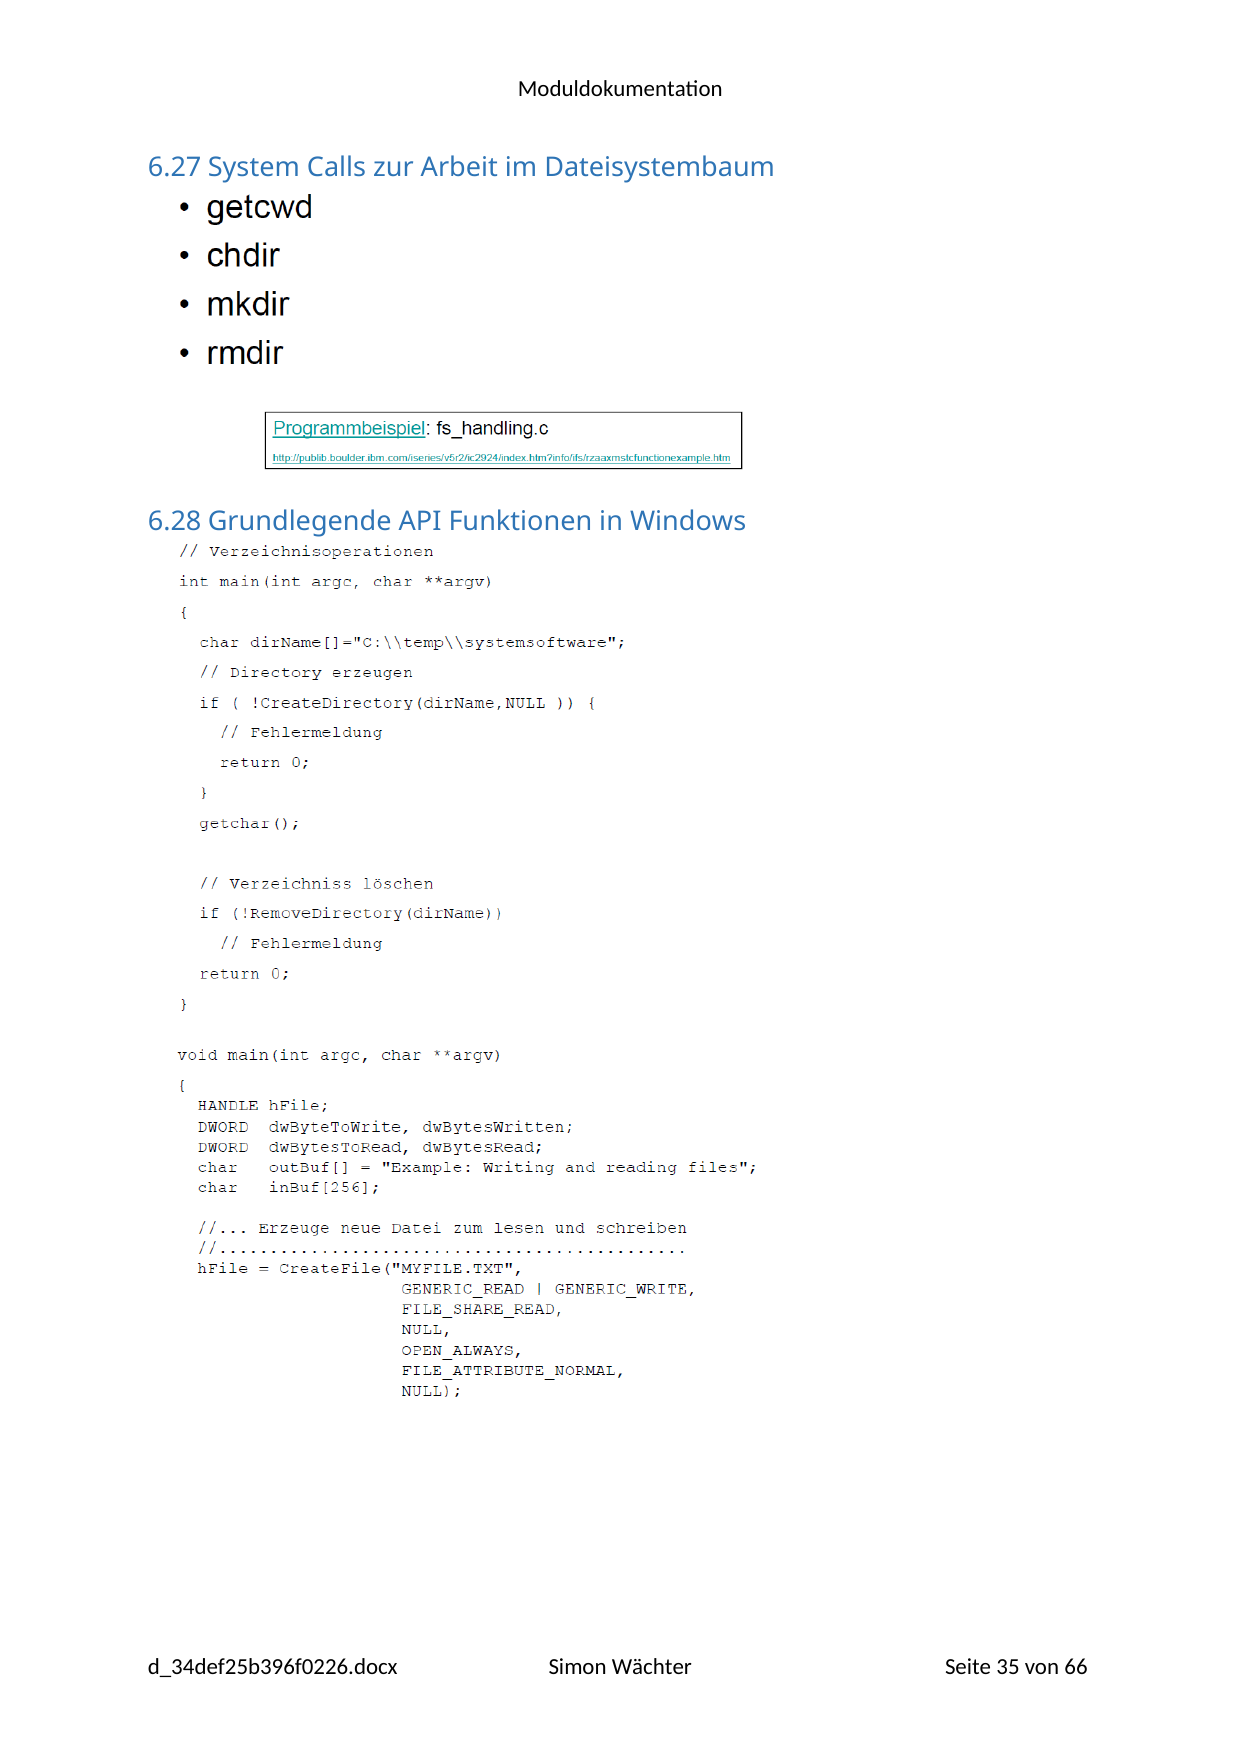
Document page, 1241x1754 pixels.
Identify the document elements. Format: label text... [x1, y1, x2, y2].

picture [147, 187, 869, 483]
subtitle System Calls zur Arbeit im Dateisystembaum [148, 148, 1093, 184]
picture [147, 541, 1093, 1023]
picture [147, 1041, 1093, 1420]
subtitle Grundlegende API Funktionen in Windows [148, 502, 1093, 538]
